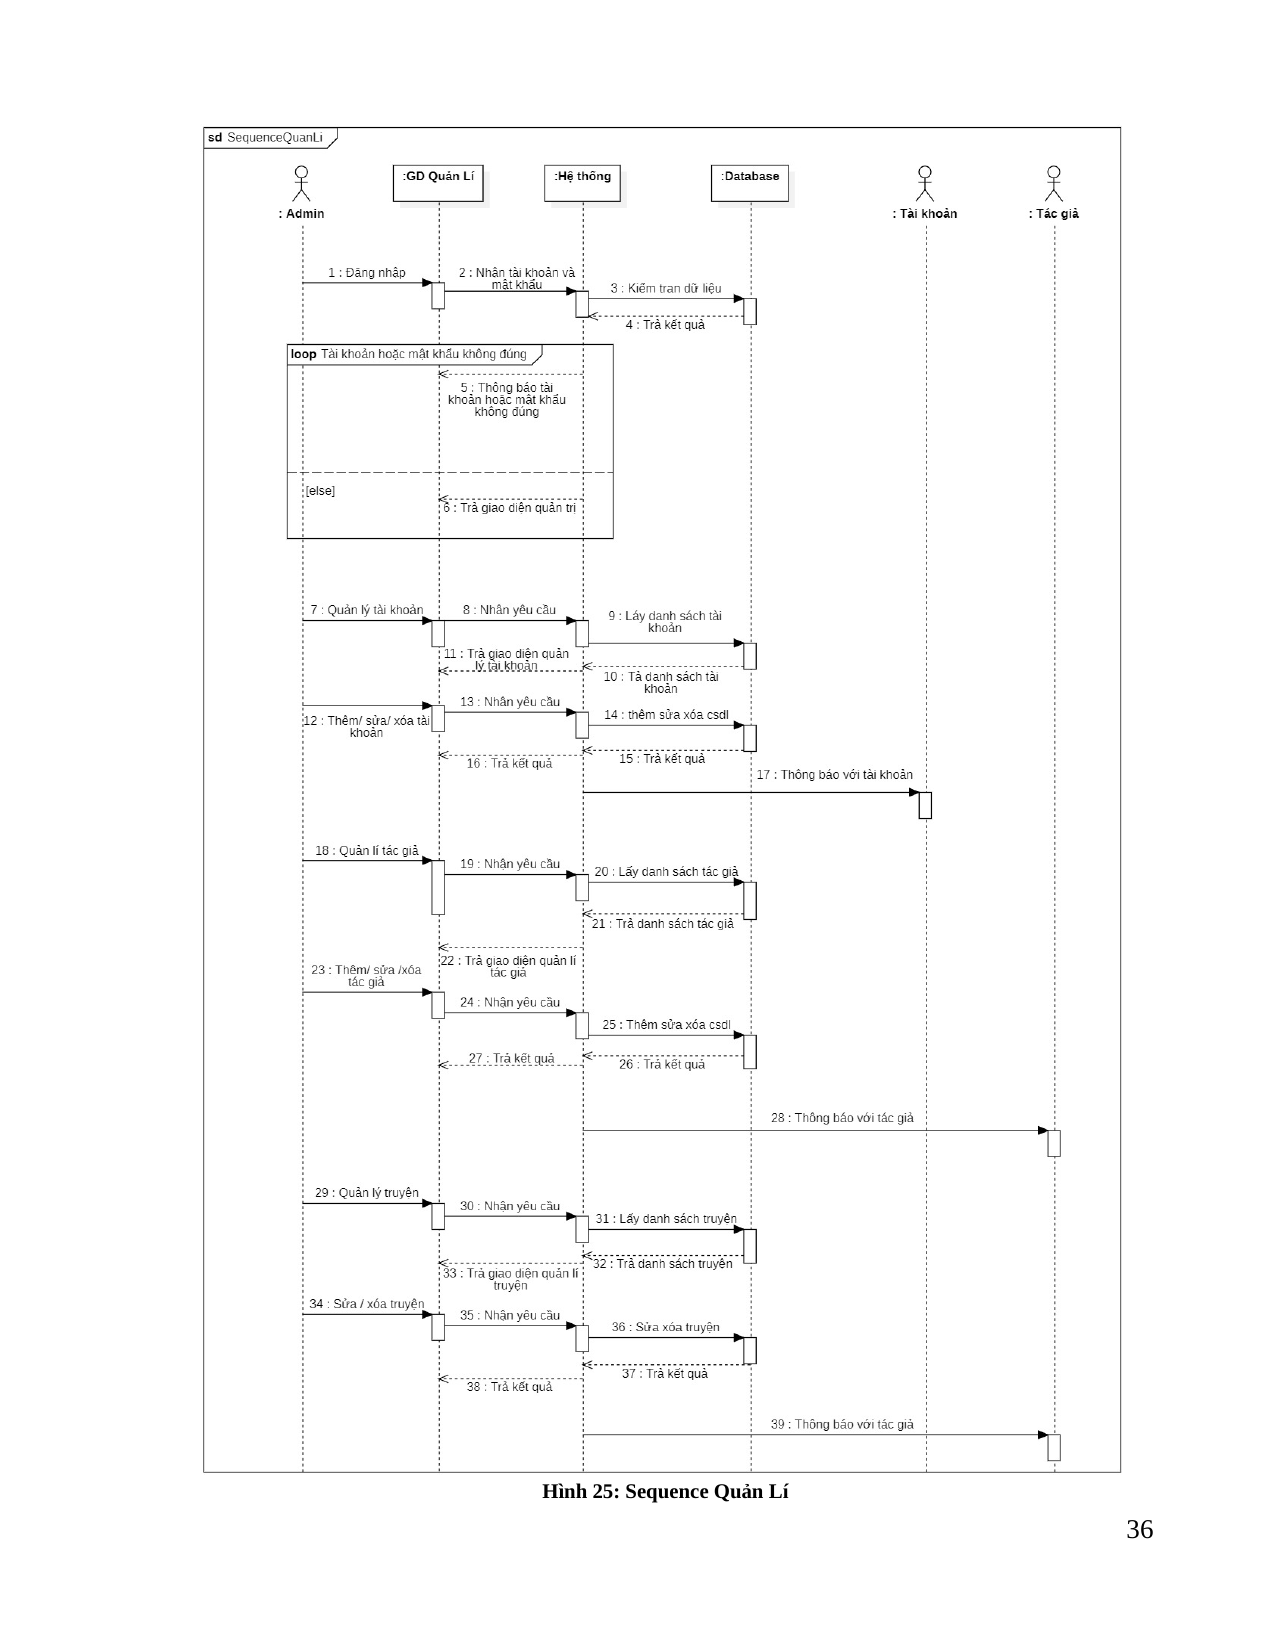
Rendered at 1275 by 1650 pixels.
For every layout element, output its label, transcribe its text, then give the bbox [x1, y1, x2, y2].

text Hình 25: Sequence Quản Lí [177, 1478, 1153, 1503]
picture [194, 118, 1137, 1479]
